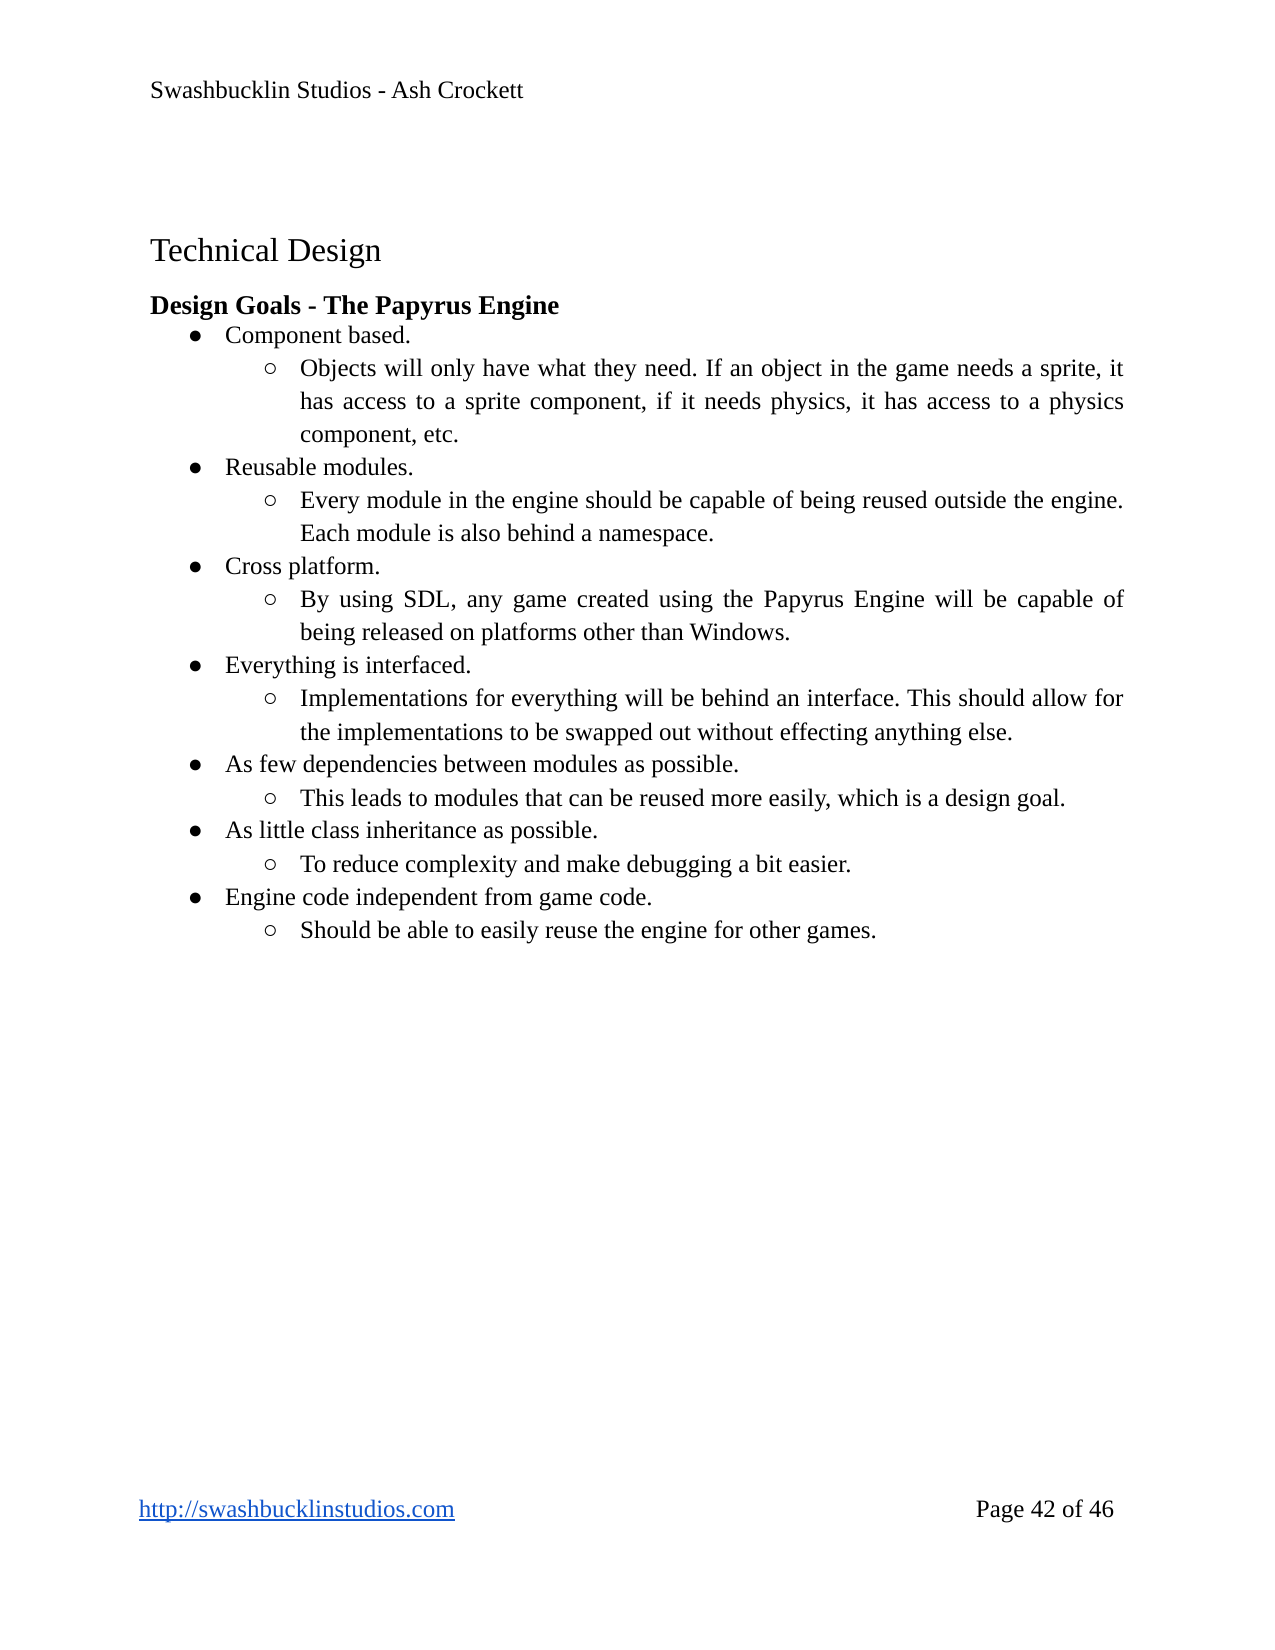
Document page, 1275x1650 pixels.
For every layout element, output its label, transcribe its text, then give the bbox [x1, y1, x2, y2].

list Everything is interfaced. [188, 651, 1125, 679]
list Implementations for everything will be behind an interface. This should allow for the implementations to be swapped out without effecting anything else. [263, 683, 1125, 745]
list Should be able to easily reuse the engine for other games. [263, 915, 1125, 943]
list Component based. [188, 320, 1125, 349]
list Cross platform. [188, 551, 1125, 580]
list Every module in the engine should be capable of being reused outside the engine. Each module is also behind a namespace. [263, 485, 1125, 547]
list Reusable modules. [188, 452, 1125, 481]
list As few dependencies between modules as possible. [188, 749, 1125, 778]
list Objects will only have what they need. If an object in the game needs a sprite, it has access to a sprite component, if it needs physics, it has access to a physics component, etc. [263, 353, 1125, 448]
list To reduce complexity and make debugging a bit easier. [263, 849, 1125, 877]
subtitle Technical Design [150, 230, 1125, 268]
list Engine code independent from game code. [188, 882, 1125, 910]
list By using SDL, any game created using the Papyrus Engine will be capable of being released on platforms other than Windows. [263, 584, 1125, 646]
subtitle Design Goals - The Papyrus Engine [150, 289, 1125, 320]
list As little class inheritance as possible. [188, 816, 1125, 844]
list This leads to modules that can be reused more easily, which is a design goal. [263, 783, 1125, 811]
